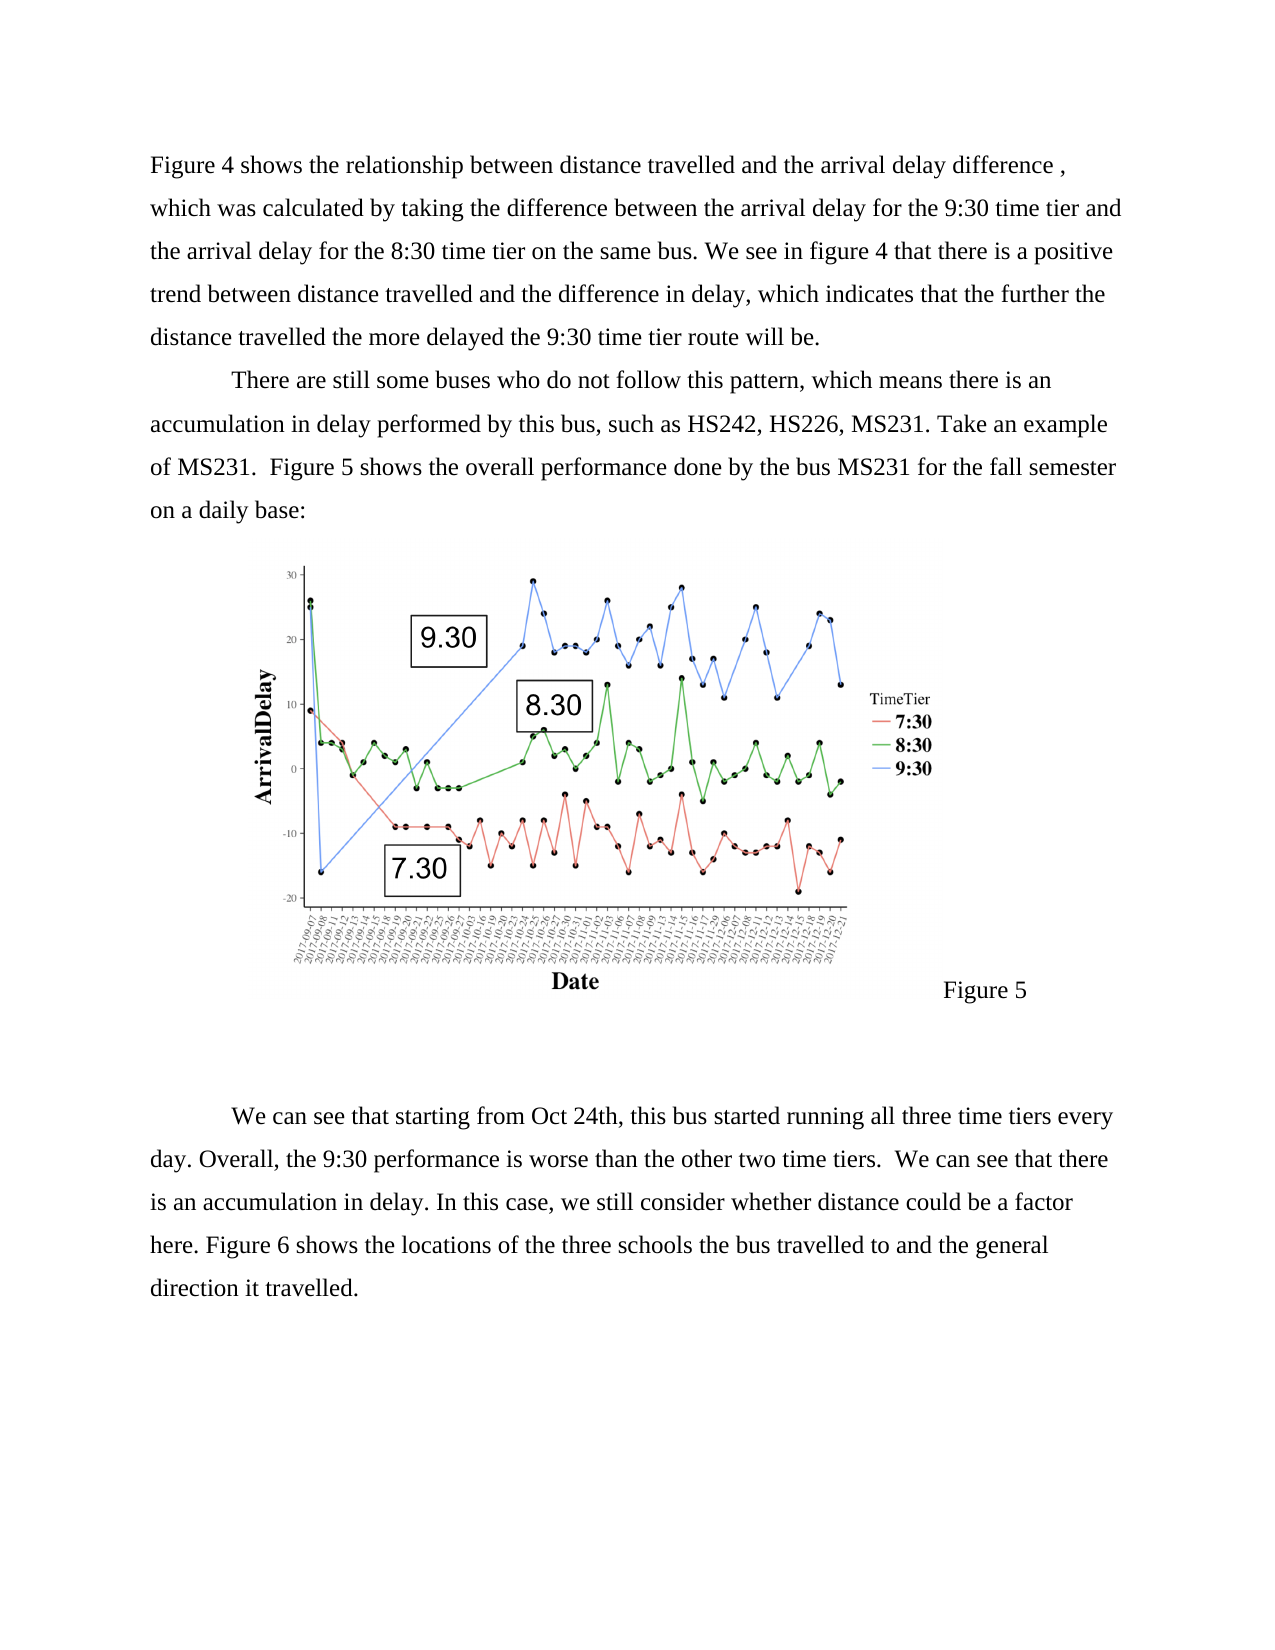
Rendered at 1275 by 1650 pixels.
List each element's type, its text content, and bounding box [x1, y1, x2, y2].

text Figure 4 shows the relationship between distance travelled and the arrival delay difference , which was calculated by taking the difference between the arrival delay for the 9:30 time tier and the arrival delay for the 8:30 time tier on the same bus. We see in figure 4 that there is a positive trend between distance travelled and the difference in delay, which indicates that the further the distance travelled the more delayed the 9:30 time tier route will be. [150, 150, 1125, 351]
picture [248, 538, 943, 999]
text We can see that starting from Oct 24th, this bus started running all three time tiers every day. Overall, the 9:30 performance is worse than the other two time tiers. We can see that there is an accumulation in delay. In this case, we still consider whether distance could be a factor here. Figure 6 shows the locations of the three schools the bus travelled to and the general direction it travelled. [150, 1101, 1125, 1302]
text There are still some buses who do not follow this pattern, which means there is an accumulation in delay performed by this bus, such as HS242, HS226, MS231. Take an example of MS231. Figure 5 shows the overall performance done by the bus MS231 for the fall semester on a daily base: [150, 366, 1125, 524]
